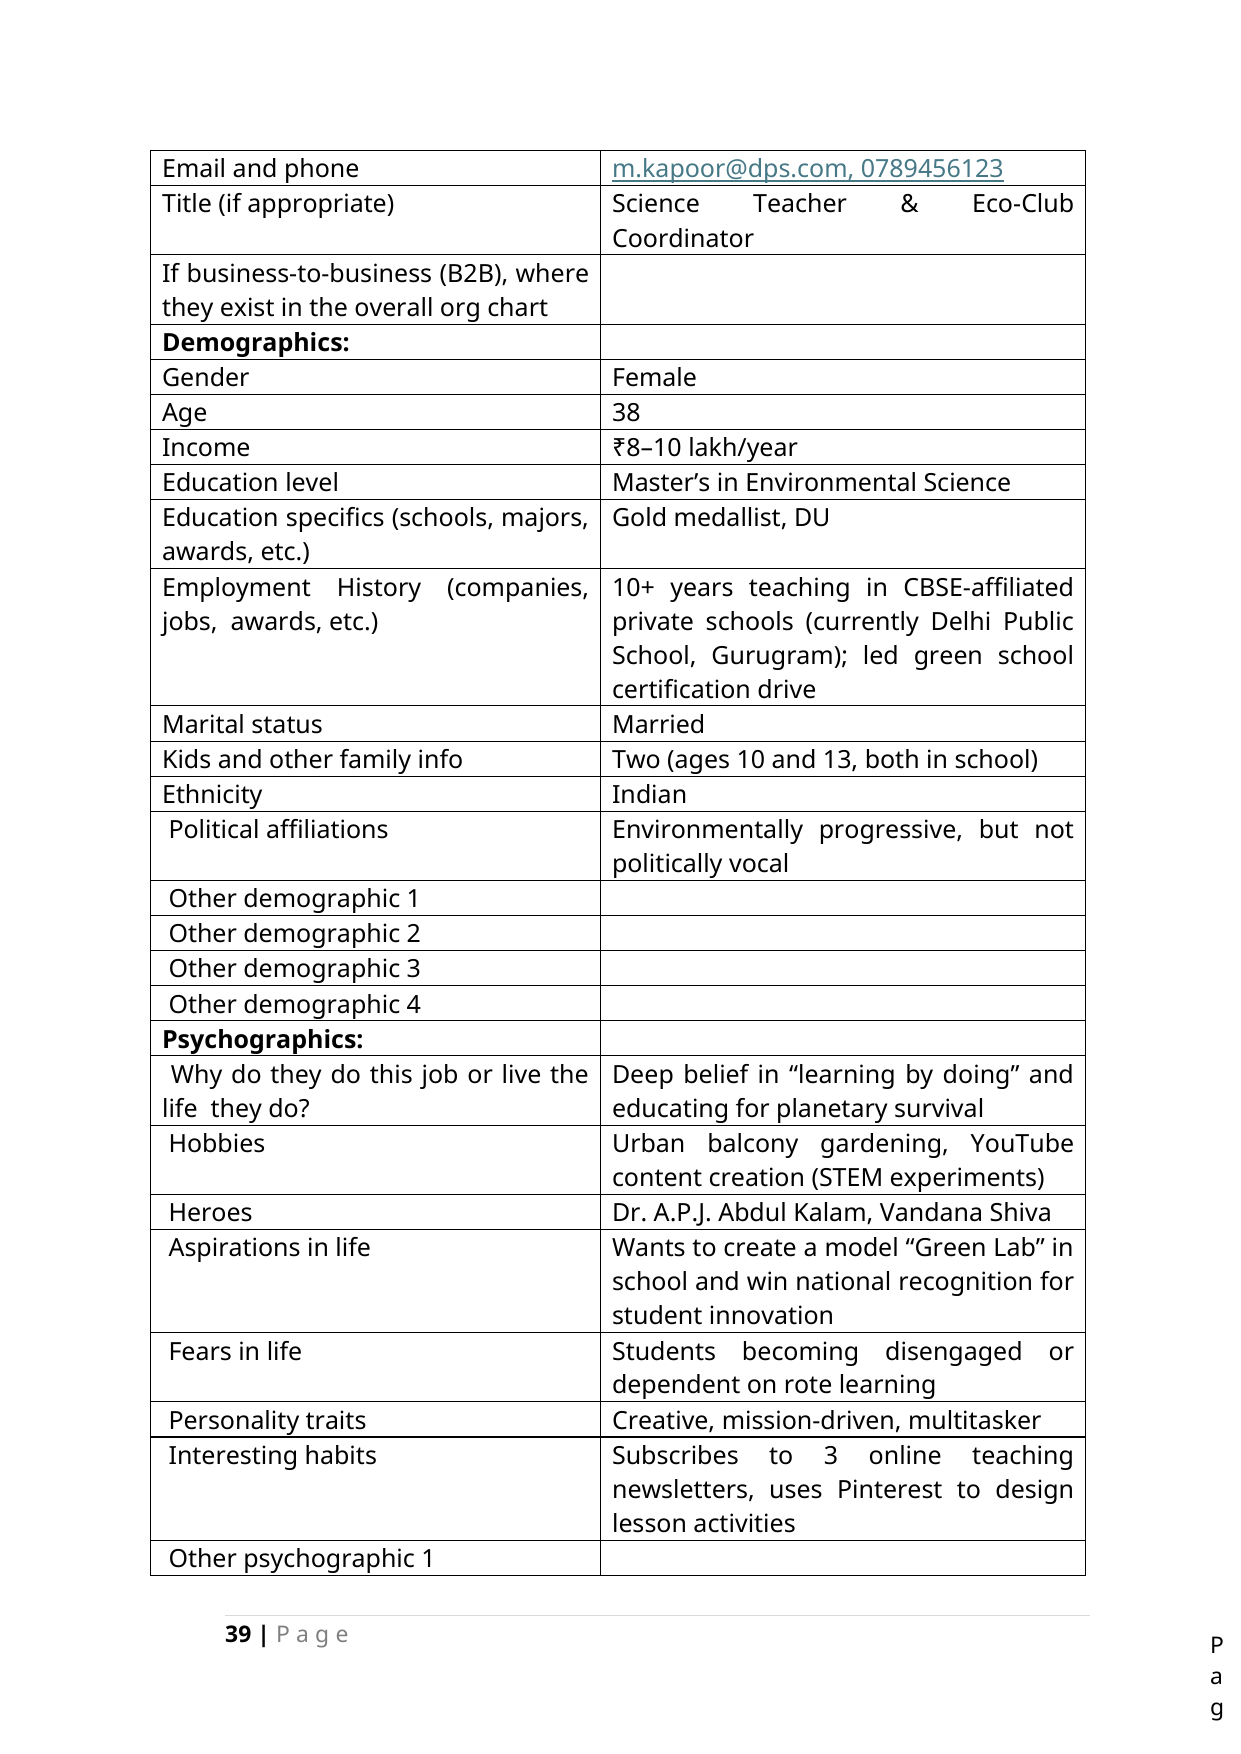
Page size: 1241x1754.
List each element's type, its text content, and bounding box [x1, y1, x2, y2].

table_cell Hobbies [151, 1126, 600, 1194]
table_cell 10+ years teaching in CBSE-affiliated private schools (currently Delhi Public School, Gurugram); led green school certification drive [601, 569, 1085, 705]
table_cell Fears in life [151, 1333, 600, 1401]
table_cell [601, 1021, 1085, 1055]
table_cell Married [601, 706, 1085, 741]
table_cell Psychographics: [151, 1021, 600, 1055]
table_cell Deep belief in “learning by doing” and educating for planetary survival [601, 1056, 1085, 1124]
table_cell Email and phone [151, 151, 600, 185]
table_cell 38 [601, 395, 1085, 429]
table_cell Employment History (companies, jobs, awards, etc.) [151, 569, 600, 705]
table_cell Subscribes to 3 online teaching newsletters, uses Pinterest to design lesson activities [601, 1438, 1085, 1539]
table_cell [601, 951, 1085, 985]
table_cell Science Teacher & Eco-Club Coordinator [601, 186, 1085, 254]
table_cell Interesting habits [151, 1438, 600, 1539]
table_cell Aspirations in life [151, 1230, 600, 1332]
table_cell [601, 986, 1085, 1020]
table_cell Why do they do this job or live the life they do? [151, 1056, 600, 1124]
table_cell ₹8–10 lakh/year [601, 430, 1085, 464]
table_cell [601, 916, 1085, 950]
table_cell Title (if appropriate) [151, 186, 600, 254]
table_cell Other demographic 2 [151, 916, 600, 950]
table_cell Ethnicity [151, 777, 600, 811]
table_cell Other demographic 3 [151, 951, 600, 985]
table_cell Gold medallist, DU [601, 500, 1085, 568]
table_cell If business-to-business (B2B), where they exist in the overall org chart [151, 255, 600, 323]
table_cell Wants to create a model “Green Lab” in school and win national recognition for student innovation [601, 1230, 1085, 1332]
table_cell m.kapoor@dps.com, 0789456123 [601, 151, 1085, 185]
table_cell Education level [151, 465, 600, 499]
table_cell Master’s in Environmental Science [601, 465, 1085, 499]
table_cell Environmentally progressive, but not politically vocal [601, 812, 1085, 880]
table_cell [601, 881, 1085, 915]
table_cell Personality traits [151, 1402, 600, 1436]
table_cell Other demographic 1 [151, 881, 600, 915]
table_cell Urban balcony gardening, YouTube content creation (STEM experiments) [601, 1126, 1085, 1194]
table_cell Indian [601, 777, 1085, 811]
table_cell [601, 325, 1085, 358]
table_cell Demographics: [151, 325, 600, 358]
table_cell Dr. A.P.J. Abdul Kalam, Vandana Shiva [601, 1195, 1085, 1229]
table_cell Age [151, 395, 600, 429]
table_cell Education specifics (schools, majors, awards, etc.) [151, 500, 600, 568]
table_cell Gender [151, 360, 600, 394]
table_cell [601, 1541, 1085, 1575]
table_cell [601, 255, 1085, 323]
table_cell Political affiliations [151, 812, 600, 880]
table_cell Creative, mission-driven, multitasker [601, 1402, 1085, 1436]
table_cell Kids and other family info [151, 742, 600, 776]
table_cell Other demographic 4 [151, 986, 600, 1020]
table_cell Other psychographic 1 [151, 1541, 600, 1575]
table_cell Students becoming disengaged or dependent on rote learning [601, 1333, 1085, 1401]
table_cell Marital status [151, 706, 600, 741]
table_cell Female [601, 360, 1085, 394]
table_cell Two (ages 10 and 13, both in school) [601, 742, 1085, 776]
table_cell Heroes [151, 1195, 600, 1229]
table_cell Income [151, 430, 600, 464]
